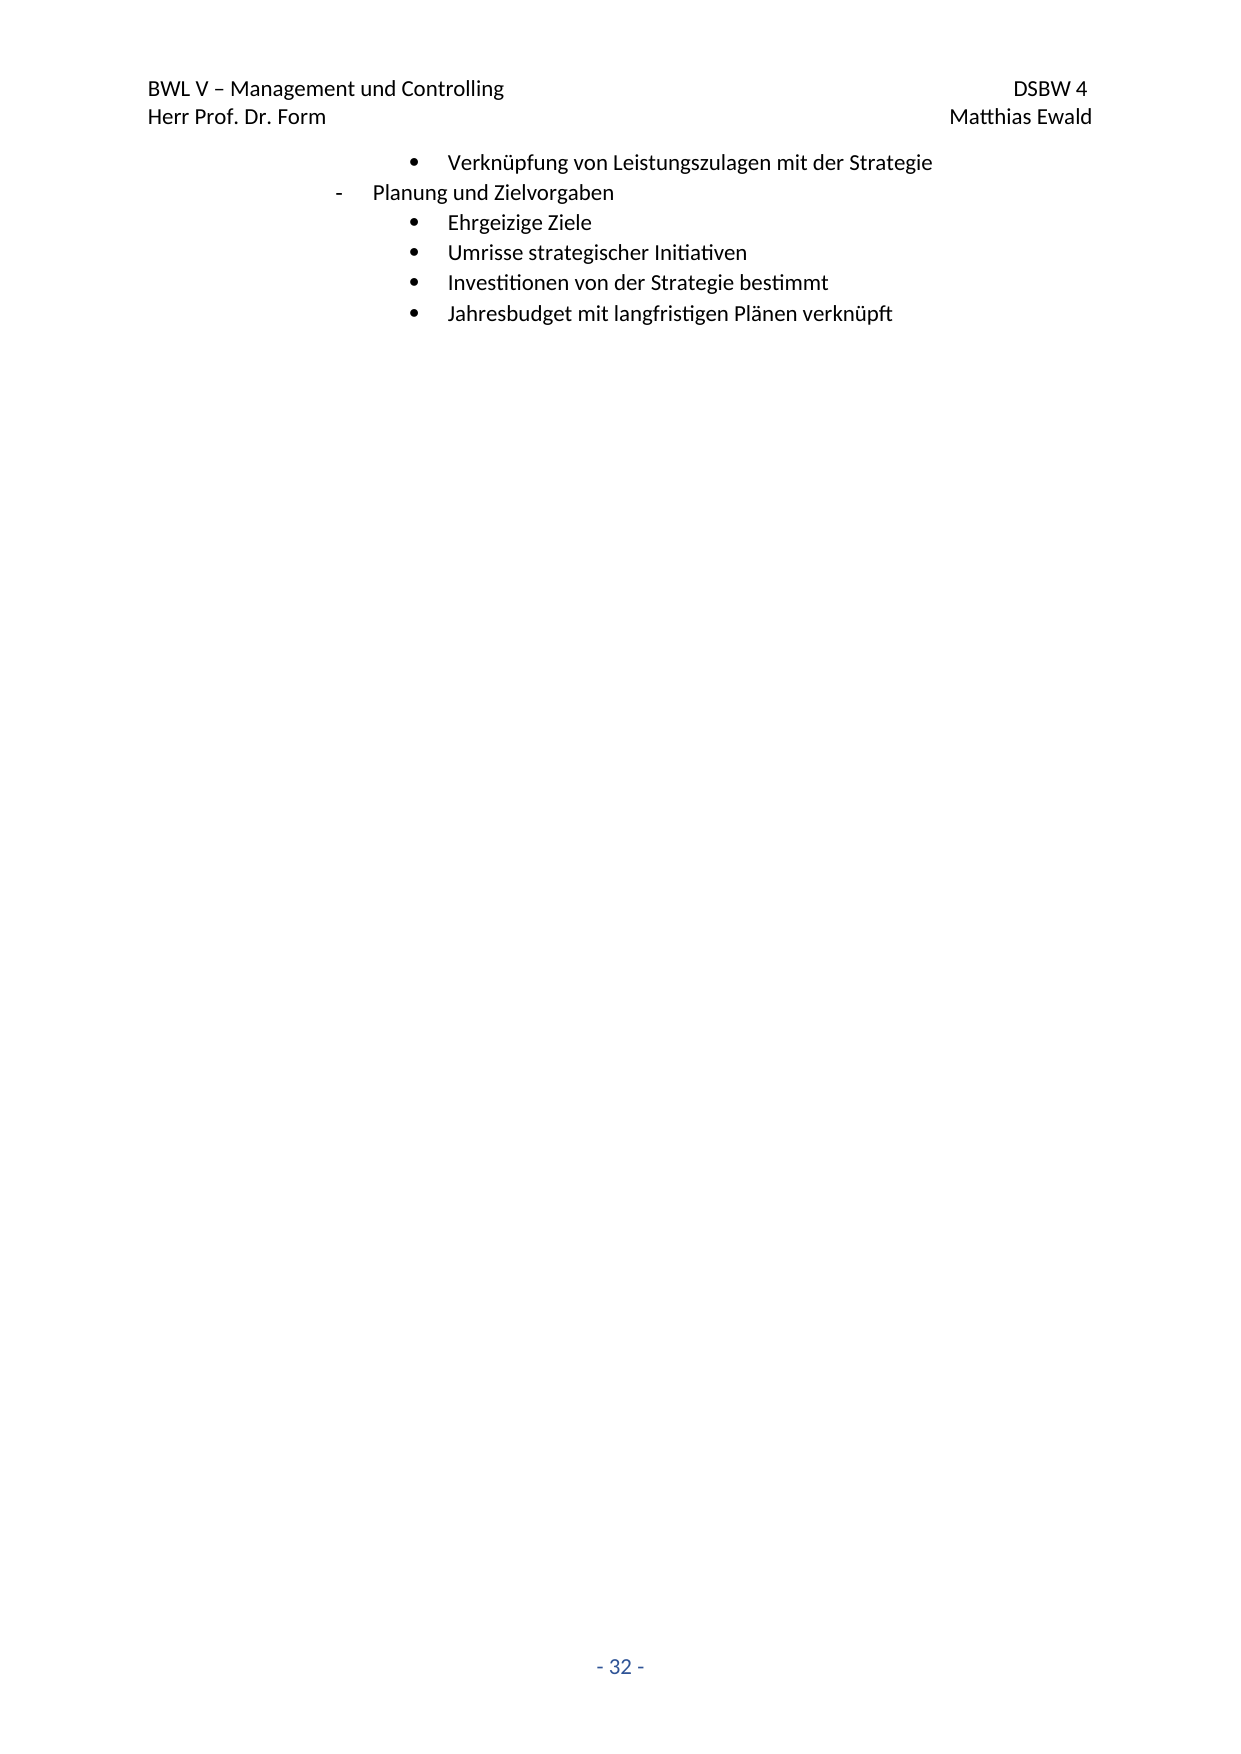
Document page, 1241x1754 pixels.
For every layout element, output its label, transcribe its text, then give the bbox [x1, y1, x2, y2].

list Planung und Zielvorgaben [335, 178, 1093, 206]
list Umrisse strategischer Initiativen [410, 238, 1093, 266]
list Verknüpfung von Leistungszulagen mit der Strategie [410, 148, 1093, 176]
list Jahresbudget mit langfristigen Plänen verknüpft [410, 299, 1093, 327]
list Investitionen von der Strategie bestimmt [410, 268, 1093, 296]
list Ehrgeizige Ziele [410, 208, 1093, 236]
